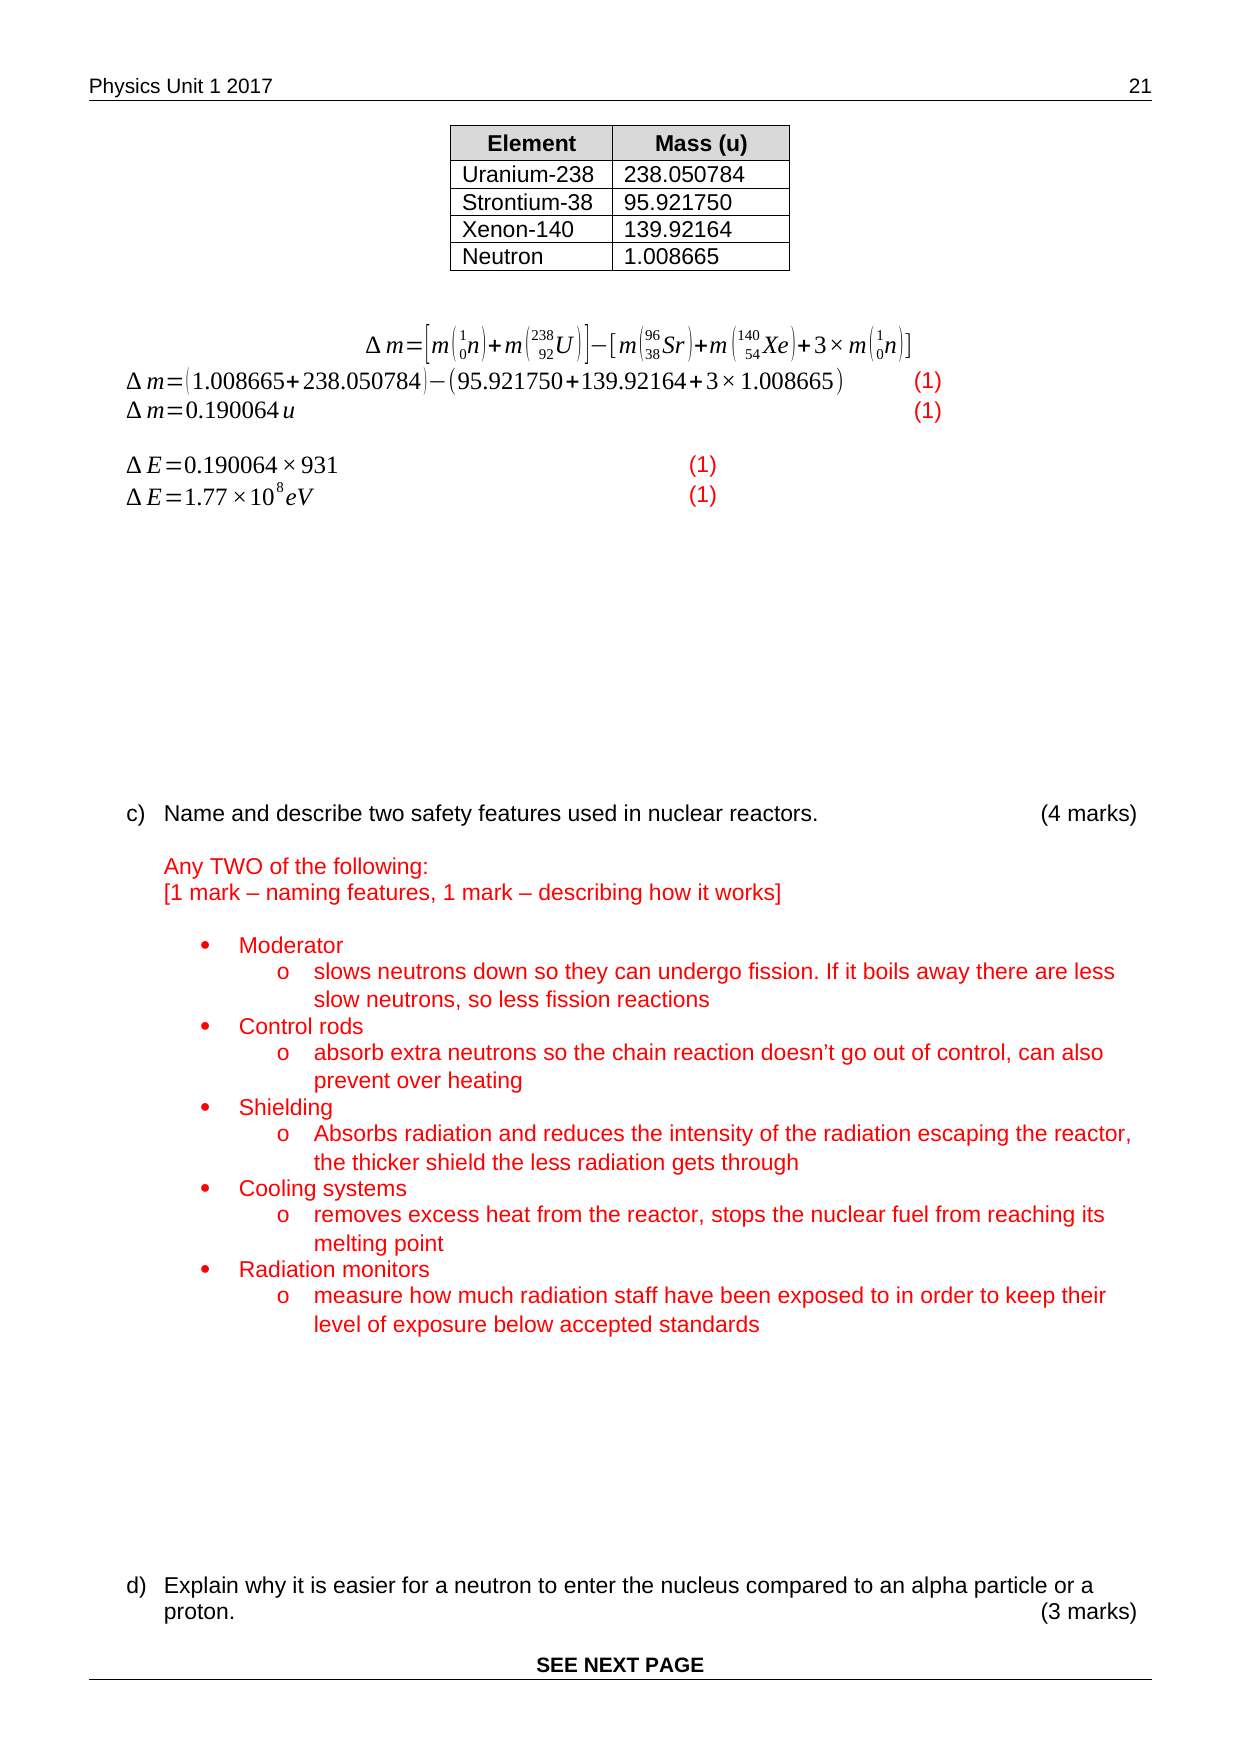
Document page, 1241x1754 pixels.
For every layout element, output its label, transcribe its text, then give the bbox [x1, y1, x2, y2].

table_cell Uranium-238 [451, 161, 612, 187]
list Name and describe two safety features used in nuclear reactors. (4 marks) [126, 800, 1152, 826]
list Absorbs radiation and reduces the intensity of the radiation escaping the reactor, the thicker shield the less radiation gets through [276, 1120, 1152, 1175]
list removes excess heat from the reactor, stops the nuclear fuel from reaching its melting point [276, 1201, 1152, 1256]
table_cell Xenon-140 [451, 216, 612, 242]
text (1) [126, 479, 1152, 510]
text (1) [126, 451, 1152, 479]
list measure how much radiation staff have been exposed to in order to keep their level of exposure below accepted standards [276, 1282, 1152, 1337]
list Shielding [201, 1094, 1152, 1120]
text (1) [126, 366, 1152, 397]
text [1 mark – naming features, 1 mark – describing how it works] [164, 879, 1152, 905]
list Cooling systems [201, 1175, 1152, 1201]
list Radiation monitors [201, 1256, 1152, 1282]
text (1) [126, 397, 1152, 425]
table_cell Neutron [451, 243, 612, 270]
list slows neutrons down so they can undergo fission. If it boils away there are less slow neutrons, so less fission reactions [276, 958, 1152, 1013]
table_cell 139.92164 [613, 216, 789, 242]
list Moderator [201, 932, 1152, 958]
table_cell Strontium-38 [451, 189, 612, 215]
list absorb extra neutrons so the chain reaction doesn’t go out of control, can also prevent over heating [276, 1039, 1152, 1094]
table_cell 1.008665 [613, 243, 789, 270]
table_cell 95.921750 [613, 189, 789, 215]
table_header Element [451, 126, 612, 160]
list Explain why it is easier for a neutron to enter the nucleus compared to an alpha particle or a proton. (3 marks) [126, 1572, 1152, 1624]
list Control rods [201, 1013, 1152, 1039]
table_header Mass (u) [613, 126, 789, 160]
text Any TWO of the following: [164, 853, 1152, 879]
table_cell 238.050784 [613, 161, 789, 187]
